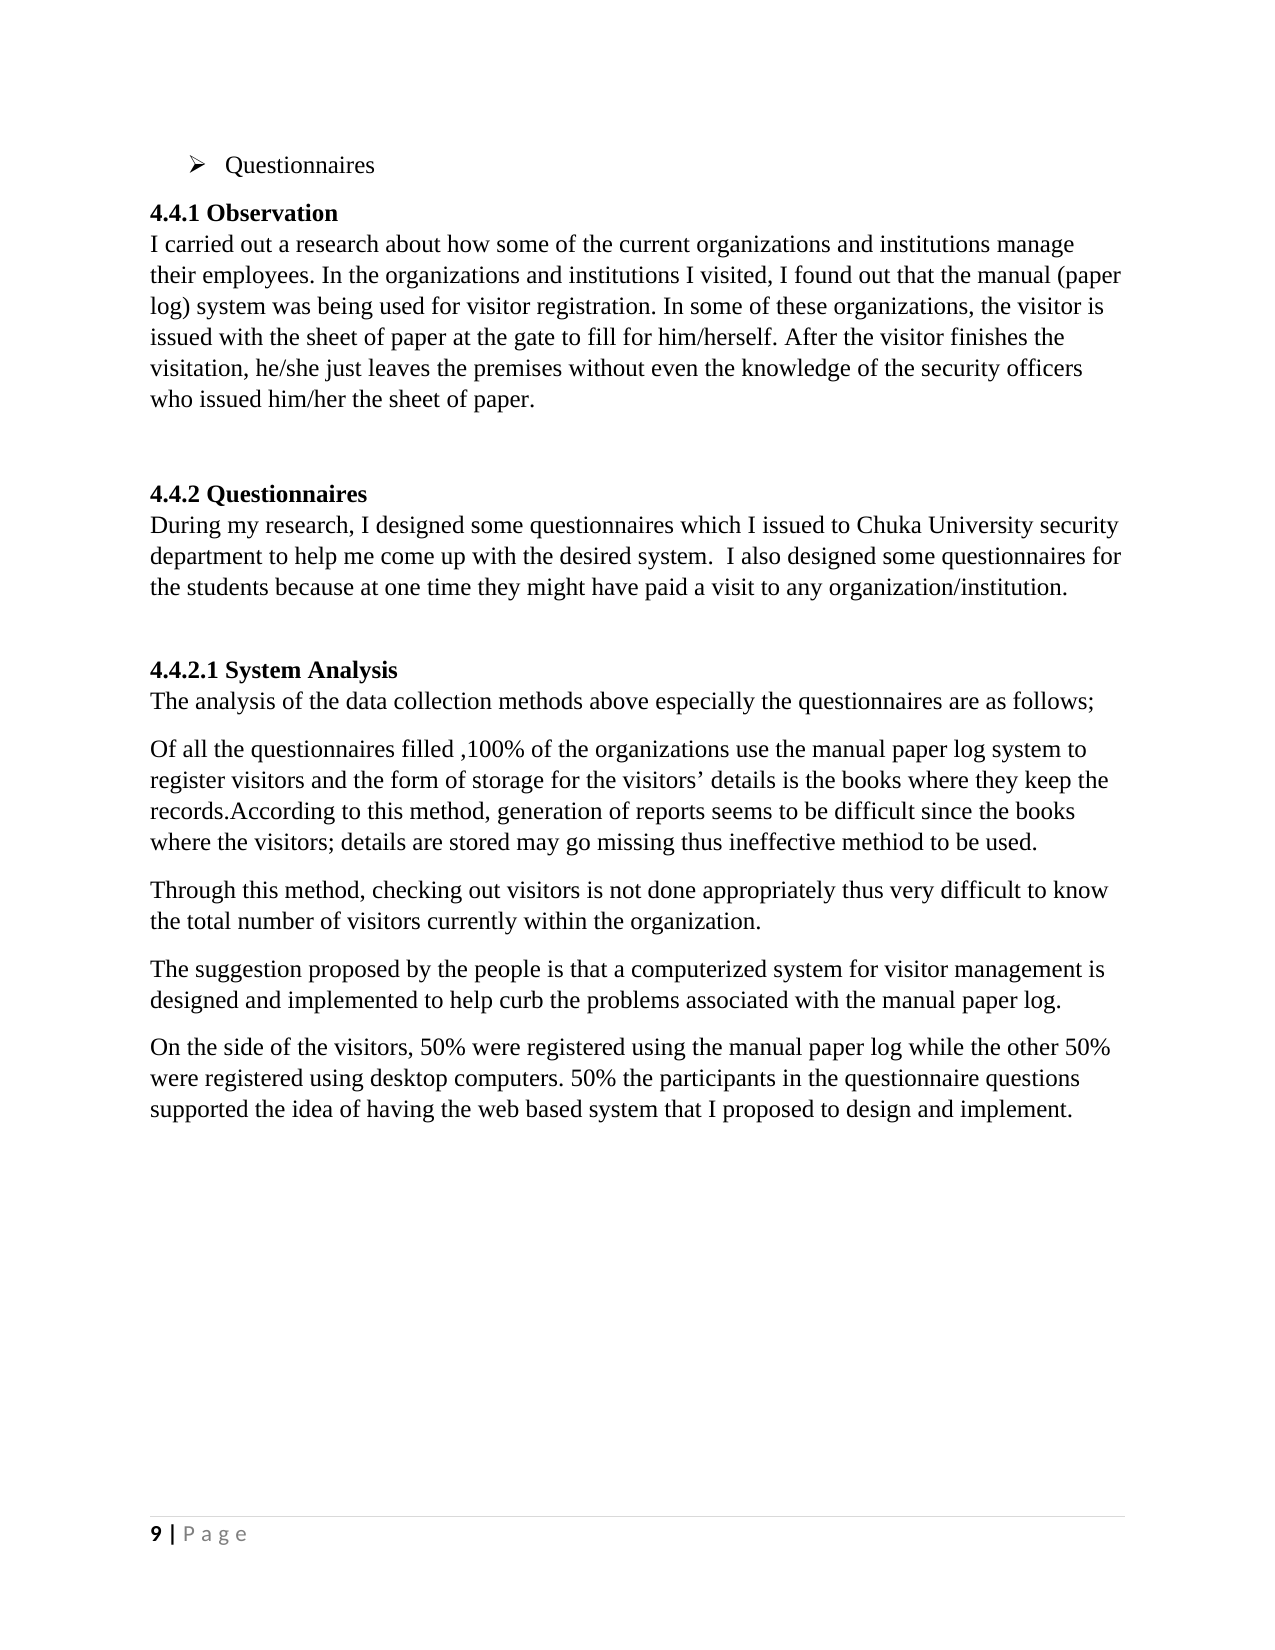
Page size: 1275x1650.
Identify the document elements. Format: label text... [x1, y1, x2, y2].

subtitle 4.4.2 Questionnaires [150, 479, 1125, 508]
text Through this method, checking out visitors is not done appropriately thus very difficult to know the total number of visitors currently within the organization. [150, 875, 1125, 935]
text During my research, I designed some questionnaires which I issued to Chuka University security department to help me come up with the desired system. I also designed some questionnaires for the students because at one time they might have paid a visit to any organization/institution. [150, 510, 1125, 601]
subtitle 4.4.2.1 System Analysis [150, 655, 1125, 684]
text The analysis of the data collection methods above especially the questionnaires are as follows; [150, 686, 1125, 715]
subtitle 4.4.1 Observation [150, 198, 1125, 226]
text I carried out a research about how some of the current organizations and institutions manage their employees. In the organizations and institutions I visited, I found out that the manual (paper log) system was being used for visitor registration. In some of these organizations, the visitor is issued with the sheet of paper at the gate to fill for him/herself. After the visitor finishes the visitation, he/she just leaves the premises without even the knowledge of the security officers who issued him/her the sheet of paper. [150, 229, 1125, 413]
text Of all the questionnaires filled ,100% of the organizations use the manual paper log system to register visitors and the form of storage for the visitors’ details is the books where they keep the records.According to this method, generation of reports seems to be difficult since the books where the visitors; details are stored may go missing thus ineffective methiod to be used. [150, 734, 1125, 856]
text On the side of the visitors, 50% were registered using the manual paper log while the other 50% were registered using desktop computers. 50% the participants in the questionnaire questions supported the idea of having the web based system that I proposed to design and implement. [150, 1032, 1125, 1123]
list Questionnaires [187, 150, 1125, 179]
text The suggestion proposed by the people is that a computerized system for visitor management is designed and implemented to help curb the problems associated with the manual paper log. [150, 954, 1125, 1013]
